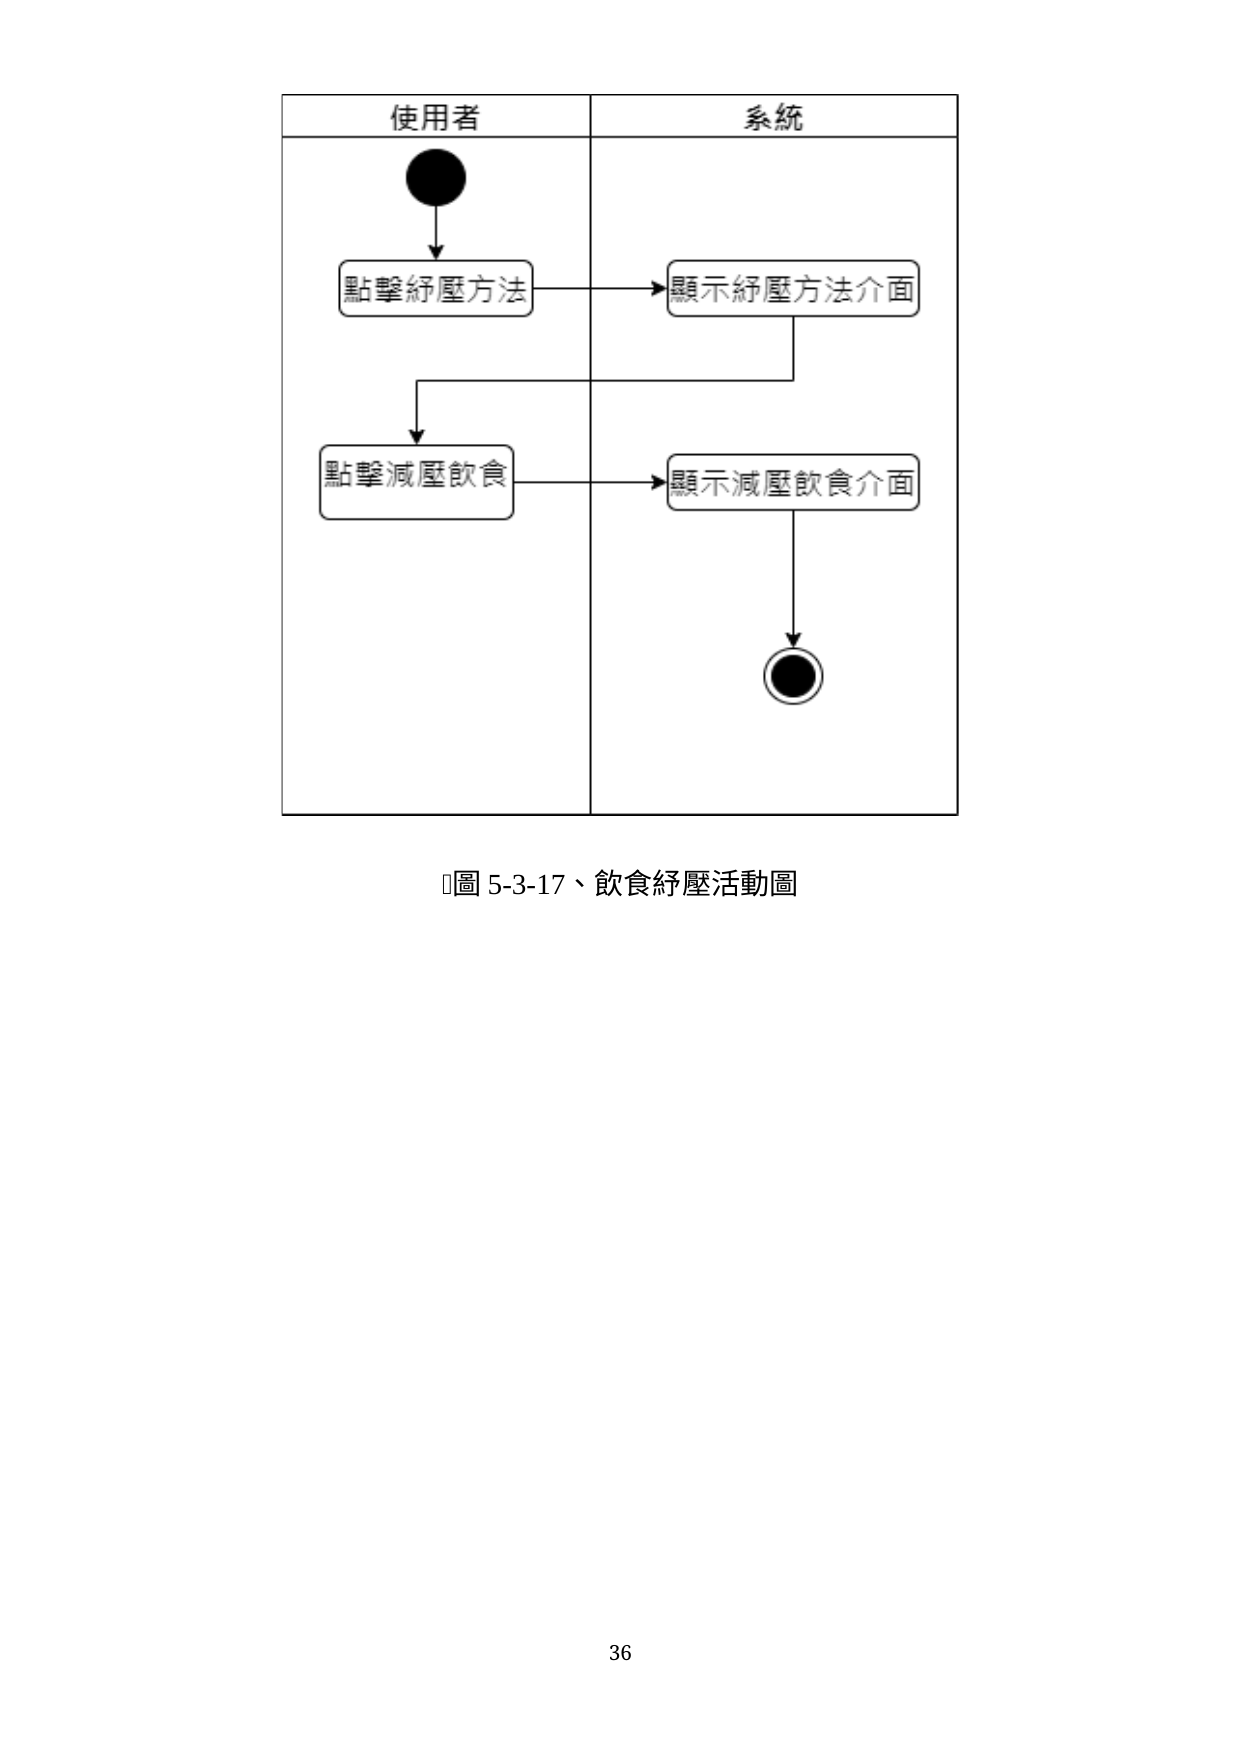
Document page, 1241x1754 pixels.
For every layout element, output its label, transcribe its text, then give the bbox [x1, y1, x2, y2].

text 圖5-3-17、飲食紓壓活動圖 [89, 844, 1152, 919]
picture [281, 94, 959, 816]
